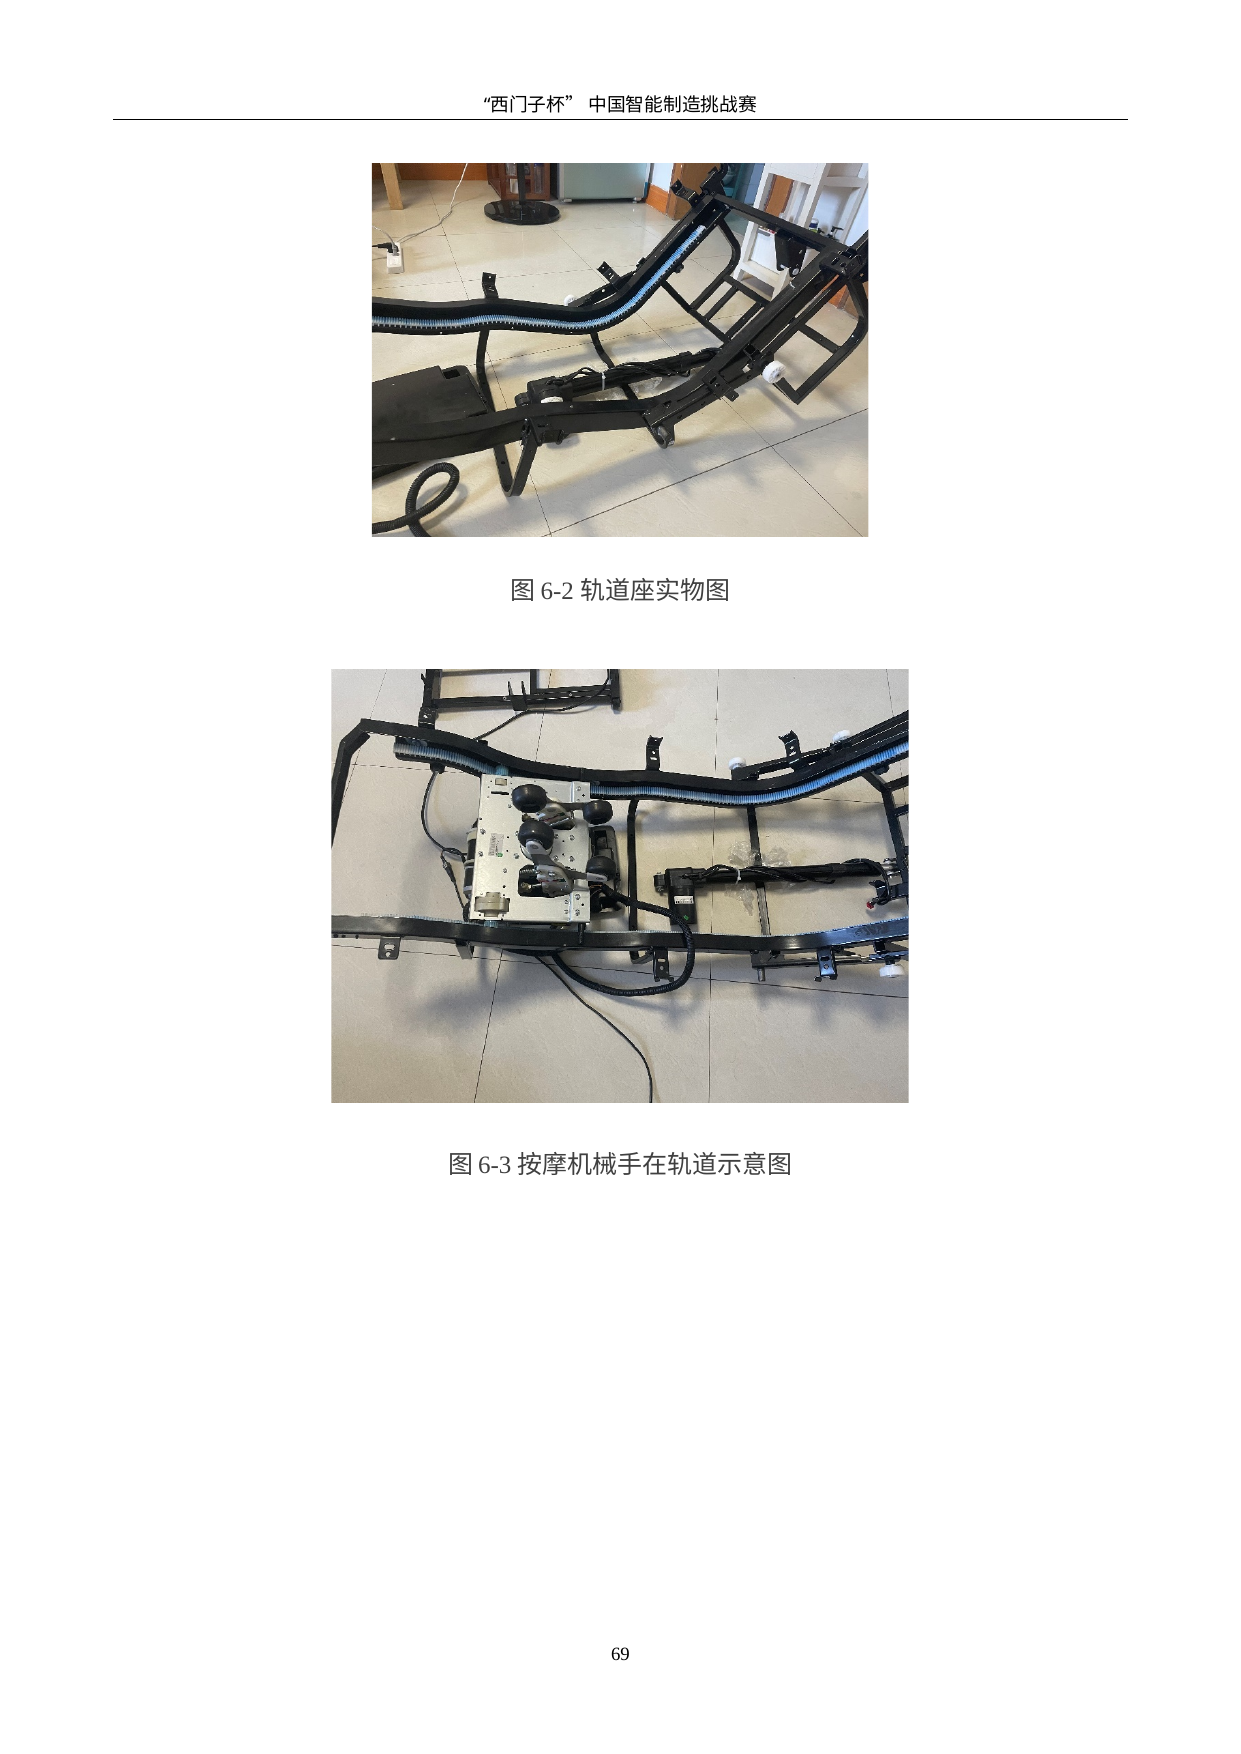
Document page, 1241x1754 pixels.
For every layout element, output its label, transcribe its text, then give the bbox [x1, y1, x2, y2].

picture [331, 669, 909, 1103]
text 图6-2 轨道座实物图 [112, 554, 1128, 622]
picture [371, 163, 869, 537]
text 图6-3 按摩机械手在轨道示意图 [112, 1128, 1128, 1196]
